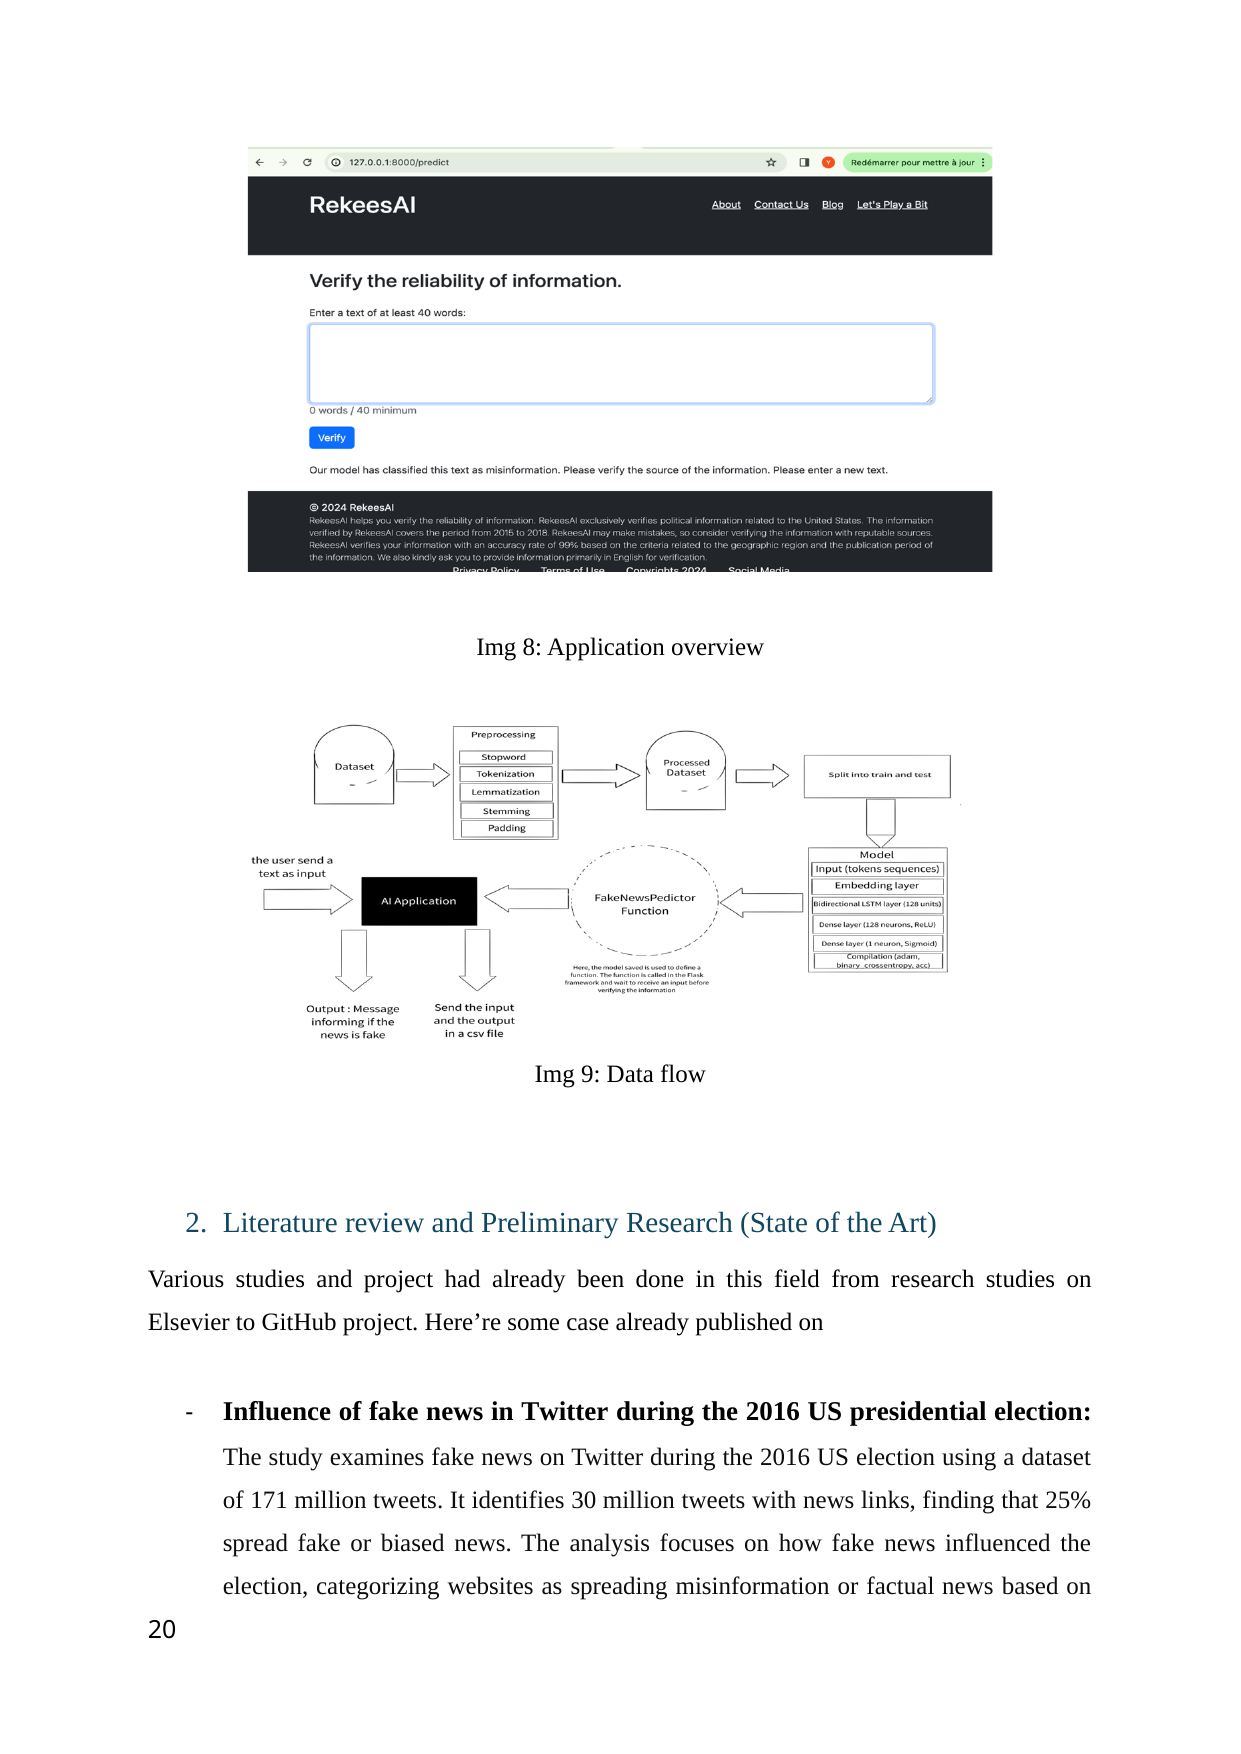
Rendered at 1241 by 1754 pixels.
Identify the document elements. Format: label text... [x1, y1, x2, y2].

text Various studies and project had already been done in this field from research studies on Elsevier to GitHub project. Here’re some case already published on [148, 1264, 1093, 1336]
text Img 8: Application overview [148, 632, 1093, 660]
picture [247, 147, 993, 572]
text Img 9: Data flow [148, 1059, 1093, 1088]
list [185, 1394, 1093, 1600]
picture [236, 717, 1004, 1043]
subtitle Literature review and Preliminary Research (State of the Art) [185, 1206, 1093, 1239]
